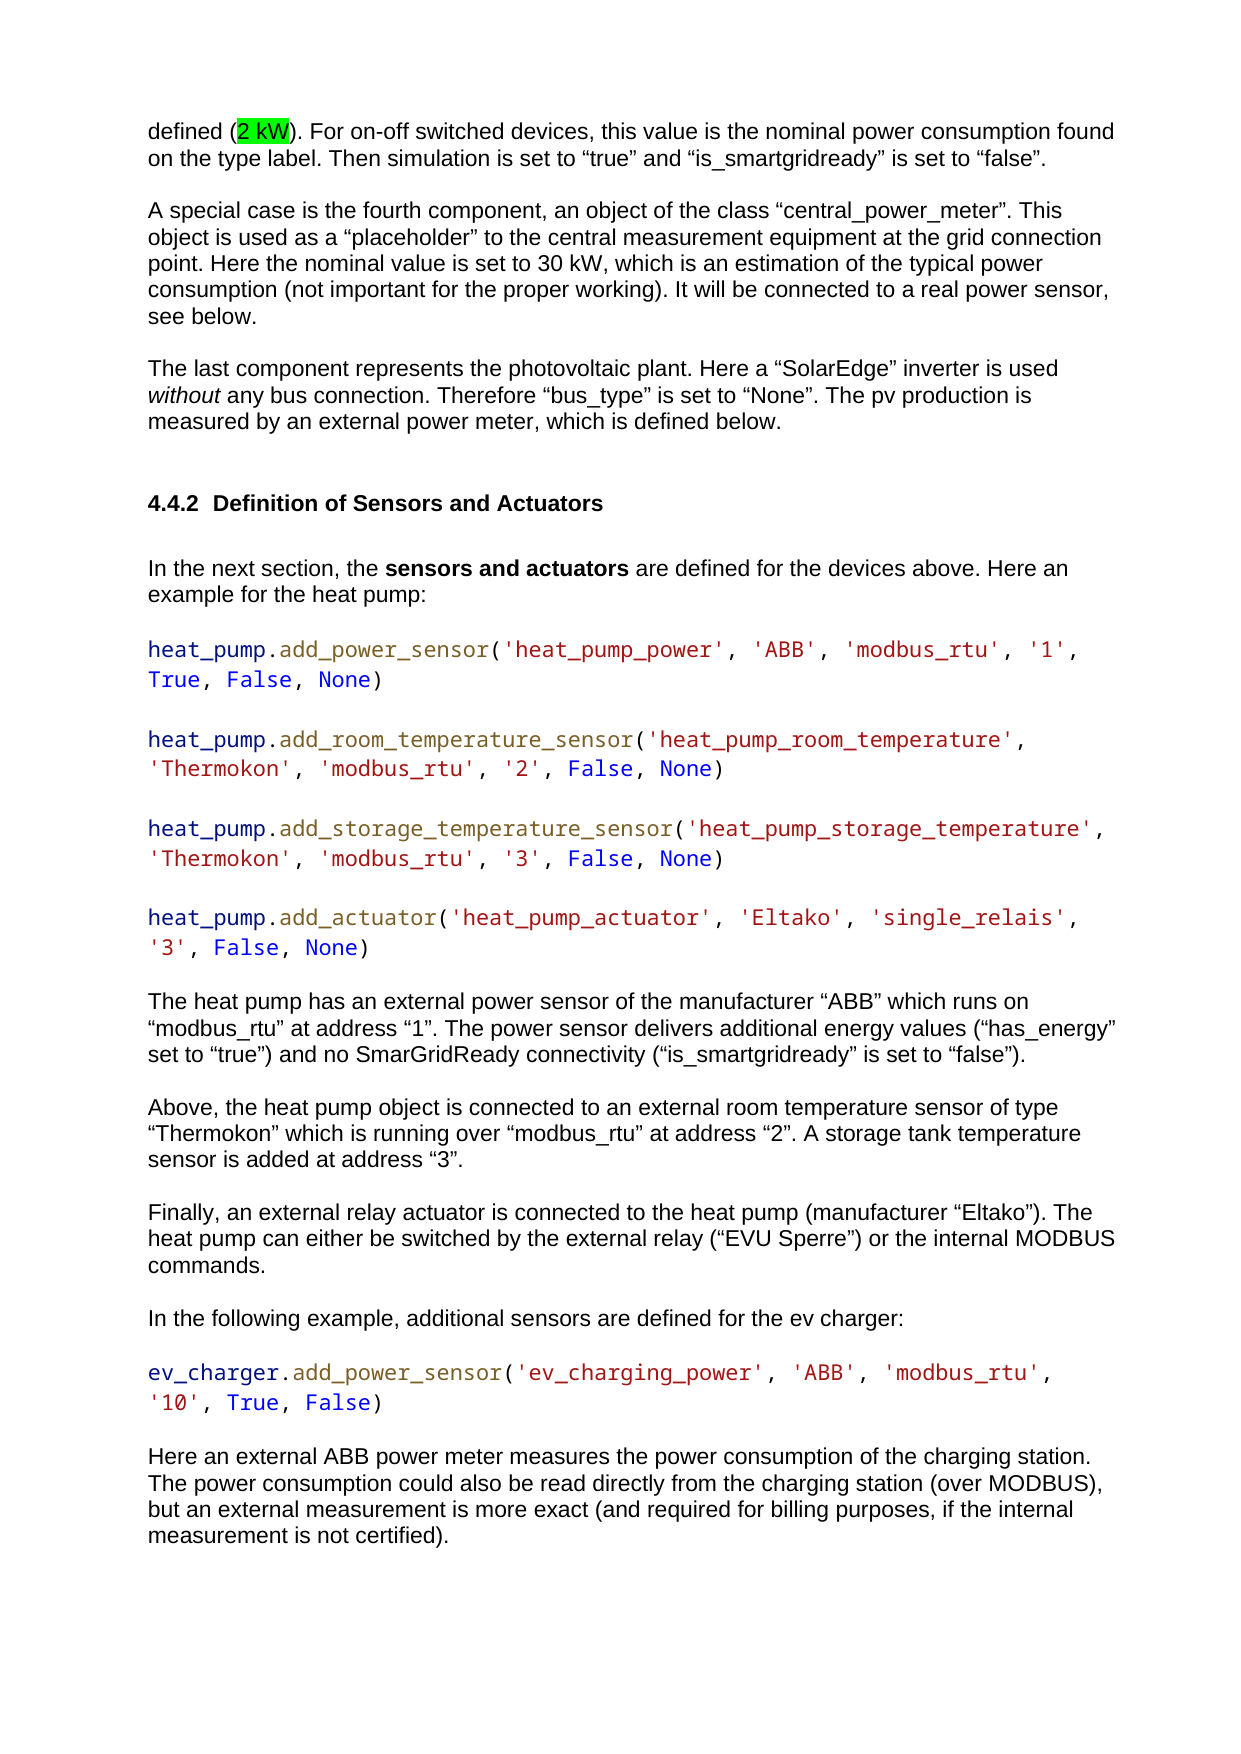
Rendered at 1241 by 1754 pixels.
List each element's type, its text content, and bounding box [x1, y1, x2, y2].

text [148, 118, 1122, 171]
text heat_pump.add_room_temperature_sensor('heat_pump_room_temperature', 'Thermokon', 'modbus_rtu', '2', False, None) [148, 723, 1122, 783]
text heat_pump.add_power_sensor('heat_pump_power', 'ABB', 'modbus_rtu', '1', True, False, None) [148, 634, 1122, 694]
text Here an external ABB power meter measures the power consumption of the charging station. The power consumption could also be read directly from the charging station (over MODBUS), but an external measurement is more exact (and required for billing purposes, if the internal measurement is not certified). [148, 1443, 1122, 1548]
text The last component represents the photovoltaic plant. Here a “SolarEdge” inverter is used without any bus connection. Therefore “bus_type” is set to “None”. The pv production is measured by an external power meter, which is defined below. [148, 355, 1122, 434]
text heat_pump.add_storage_temperature_sensor('heat_pump_storage_temperature', 'Thermokon', 'modbus_rtu', '3', False, None) [148, 813, 1122, 872]
text In the following example, additional sensors are defined for the ev charger: [148, 1304, 1122, 1331]
text A special case is the fourth component, an object of the class “central_power_meter”. This object is used as a “placeholder” to the central measurement equipment at the grid connection point. Here the nominal value is set to 30 kW, which is an estimation of the typical power consumption (not important for the proper working). It will be connected to a real power sensor, see below. [148, 197, 1122, 329]
subtitle Definition of Sensors and Actuators [148, 490, 1122, 516]
text ev_charger.add_power_sensor('ev_charging_power', 'ABB', 'modbus_rtu', '10', True, False) [148, 1357, 1122, 1417]
text Finally, an external relay actuator is connected to the heat pump (manufacturer “Eltako”). The heat pump can either be switched by the external relay (“EVU Sperre”) or the internal MODBUS commands. [148, 1199, 1122, 1278]
text The heat pump has an external power sensor of the manufacturer “ABB” which runs on “modbus_rtu” at address “1”. The power sensor delivers additional energy values (“has_energy” set to “true”) and no SmarGridReady connectivity (“is_smartgridready” is set to “false”). [148, 988, 1122, 1067]
text In the next section, the sensors and actuators are defined for the devices above. Here an example for the heat pump: [148, 555, 1122, 608]
text Above, the heat pump object is connected to an external room temperature sensor of type “Thermokon” which is running over “modbus_rtu” at address “2”. A storage tank temperature sensor is added at address “3”. [148, 1094, 1122, 1173]
text heat_pump.add_actuator('heat_pump_actuator', 'Eltako', 'single_relais', '3', False, None) [148, 902, 1122, 962]
